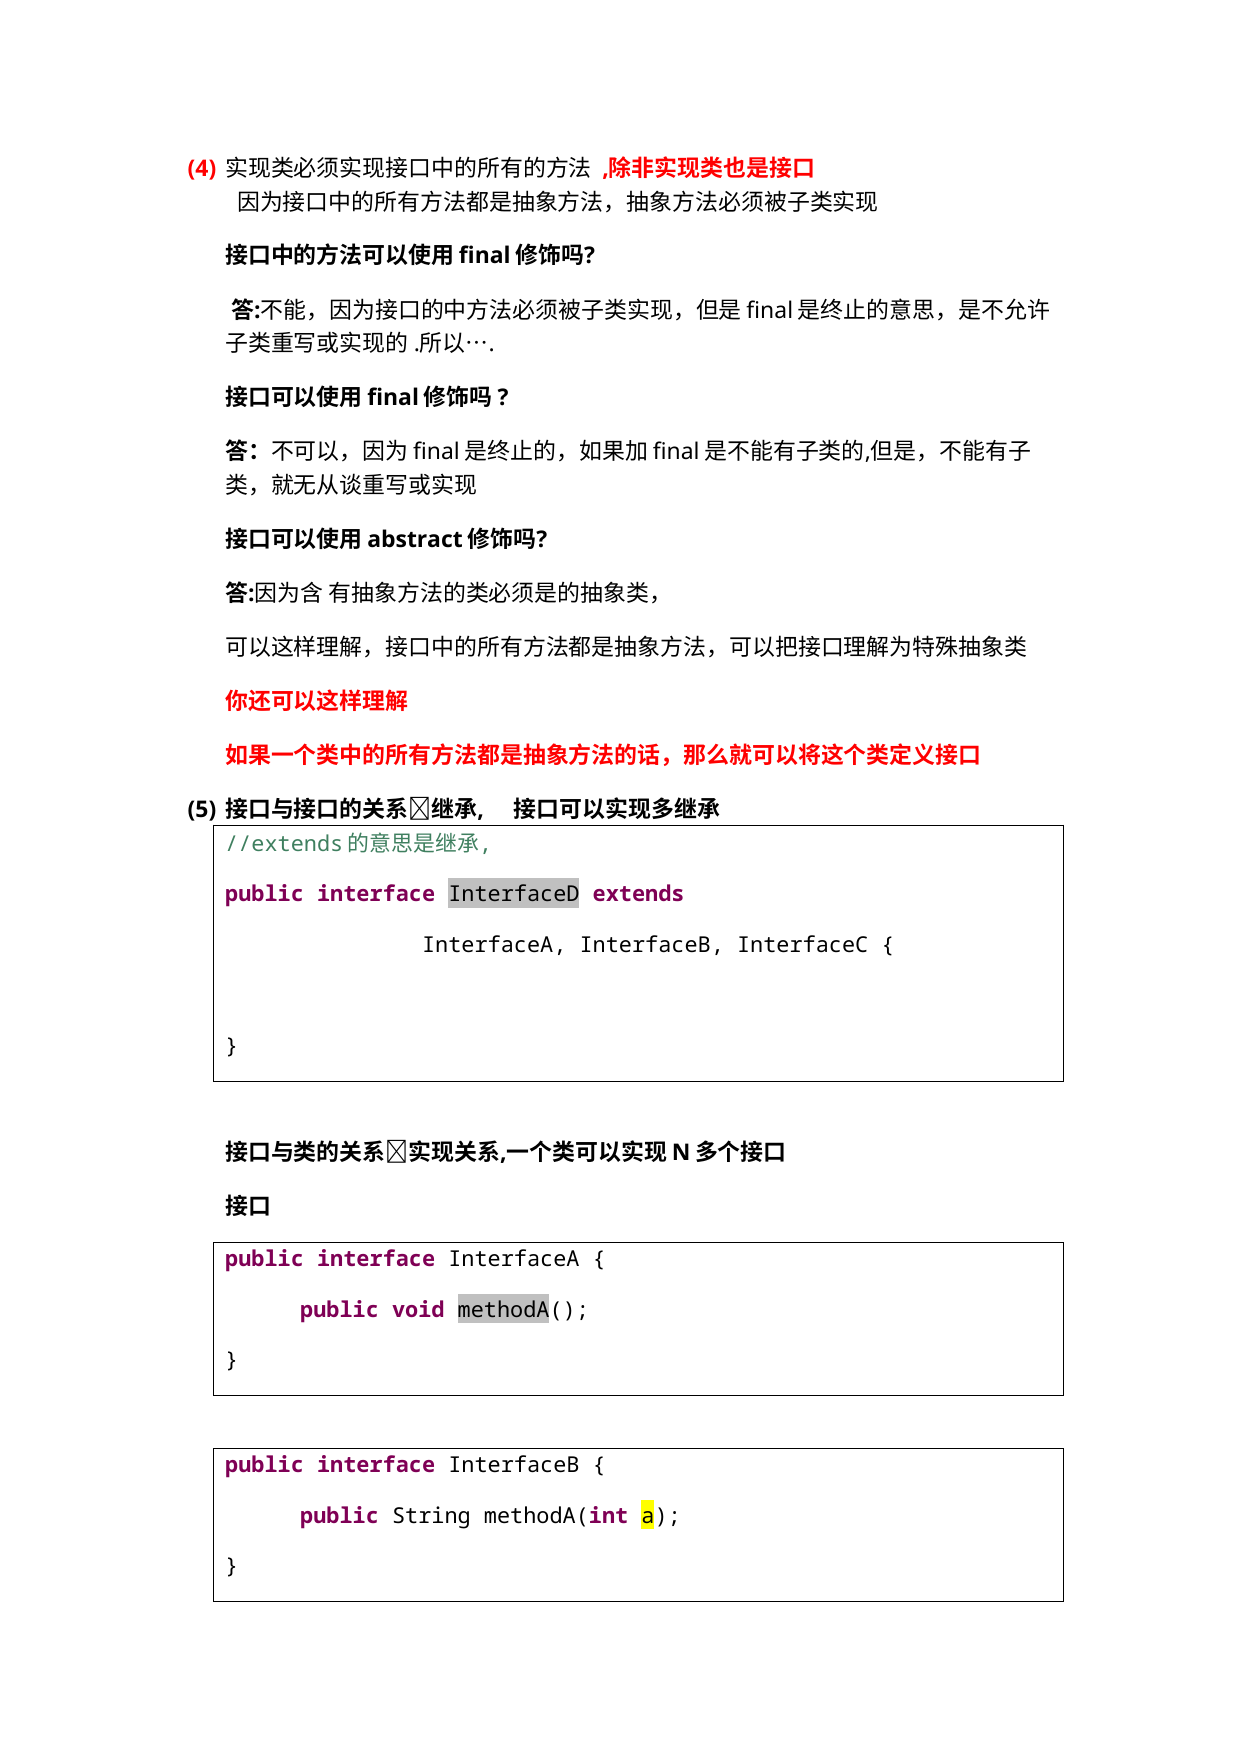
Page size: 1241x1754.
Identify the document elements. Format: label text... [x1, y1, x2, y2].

text 可以这样理解，接口中的所有方法都是抽象方法，可以把接口理解为特殊抽象类 [225, 629, 1053, 662]
text 因为接口中的所有方法都是抽象方法，抽象方法必须被子类实现 [225, 183, 1053, 217]
text 答：不可以，因为final是终止的，如果加 final是不能有子类的,但是，不能有子类，就无从谈重写或实现 [225, 433, 1053, 500]
text 接口与类的关系实现关系,一个类可以实现N多个接口 [225, 1134, 1053, 1167]
text 答:因为含 有抽象方法的类必须是的抽象类， [225, 575, 1053, 608]
text 接口可以使用final修饰吗 ? [225, 379, 1053, 412]
table_header public interface InterfaceB { public String methodA(int a); } [214, 1449, 1063, 1601]
text 你还可以这样理解 [225, 683, 1053, 716]
table_header //extends的意思是继承, public interface InterfaceD extends InterfaceA, InterfaceB, InterfaceC { } [214, 826, 1063, 1081]
list 接口与接口的关系继承, 接口可以实现多继承 [187, 791, 1053, 824]
text 接口 [225, 1188, 1053, 1221]
list 实现类必须实现接口中的所有的方法 ,除非实现类也是接口 [187, 150, 1053, 183]
table_header public interface InterfaceA { public void methodA(); } [214, 1243, 1063, 1395]
text 答:不能，因为接口的中方法必须被子类实现，但是final是终止的意思，是不允许子类重写或实现的 .所以…. [225, 292, 1053, 358]
text 接口中的方法可以使用final修饰吗? [225, 237, 1053, 271]
text 接口可以使用abstract修饰吗? [225, 521, 1053, 554]
text 如果一个类中的所有方法都是抽象方法的话，那么就可以将这个类定义接口 [225, 737, 1053, 770]
